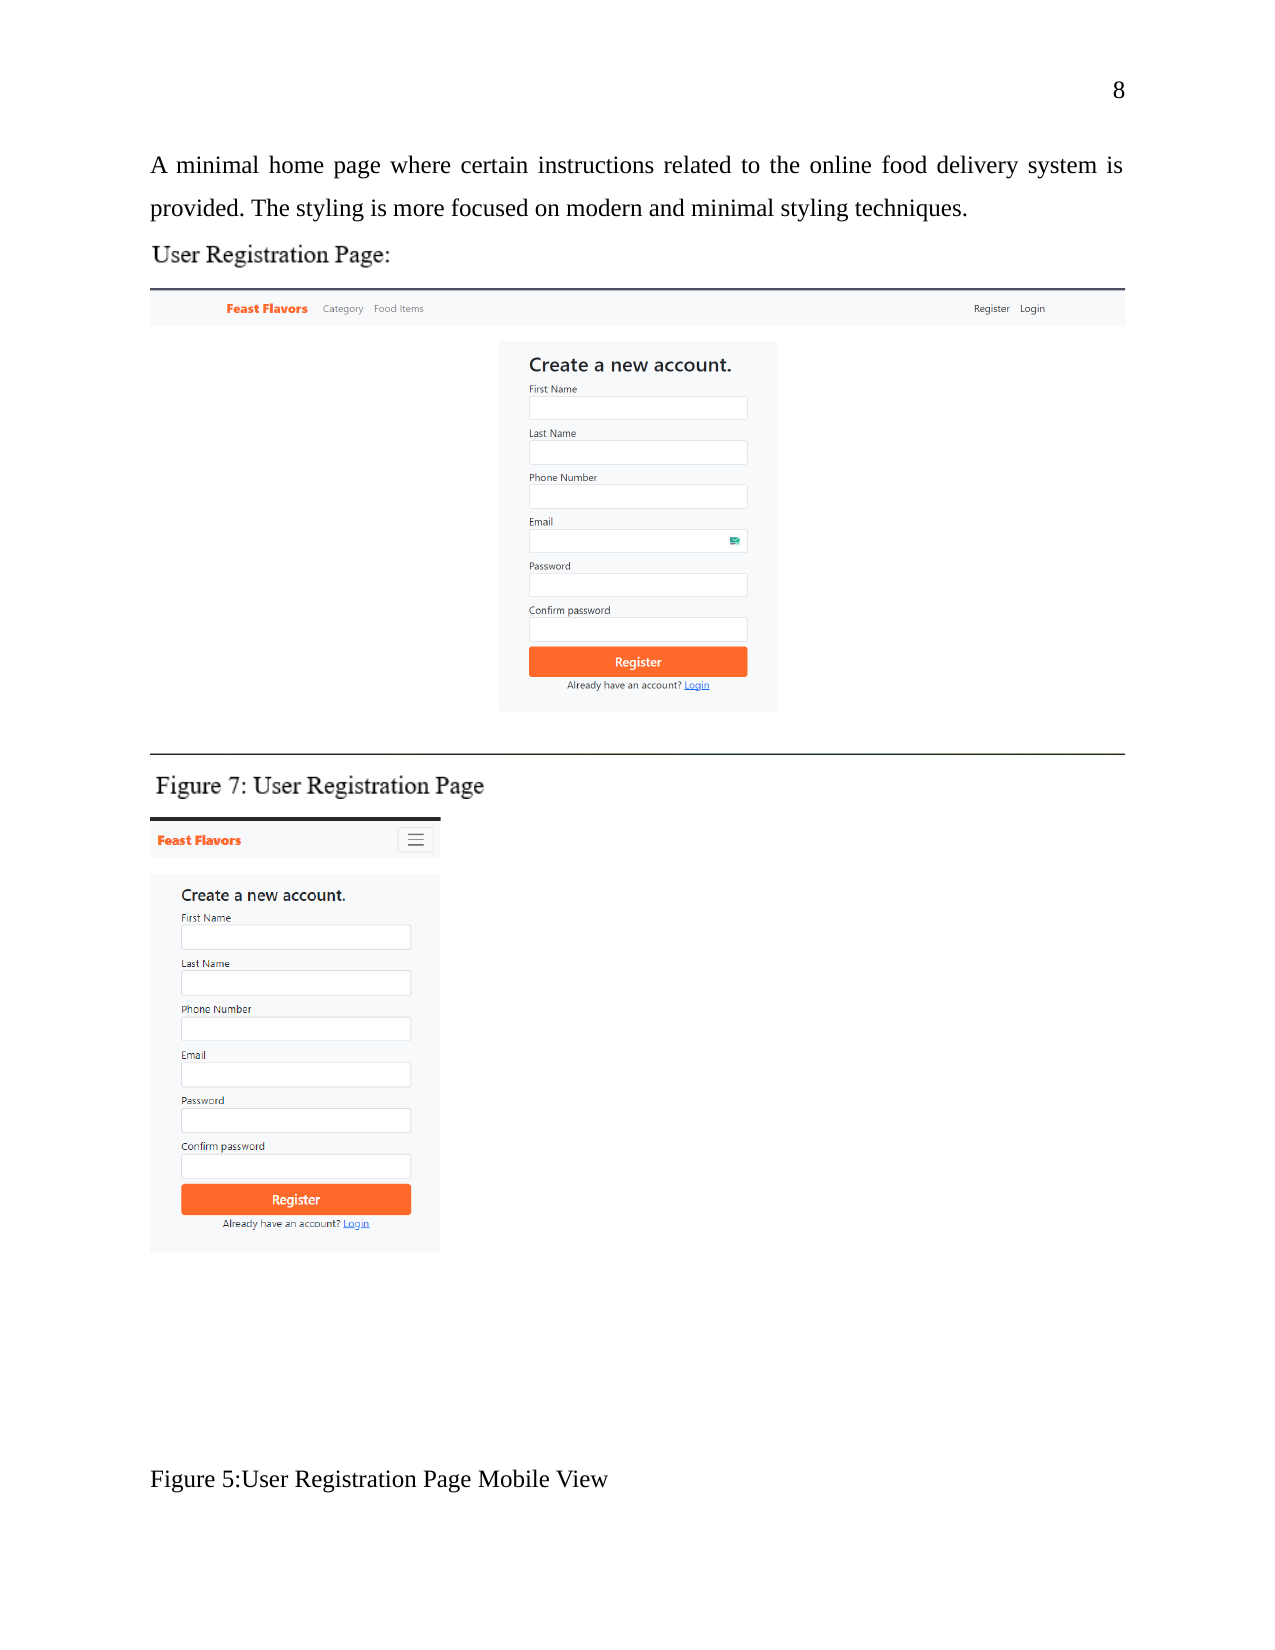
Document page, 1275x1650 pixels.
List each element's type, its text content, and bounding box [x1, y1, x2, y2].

picture [150, 817, 441, 1450]
picture [150, 768, 498, 799]
picture [150, 288, 1125, 755]
text A minimal home page where certain instructions related to the online food delivery system is provided. The styling is more focused on modern and minimal styling techniques. [150, 150, 1125, 222]
picture [150, 236, 400, 274]
